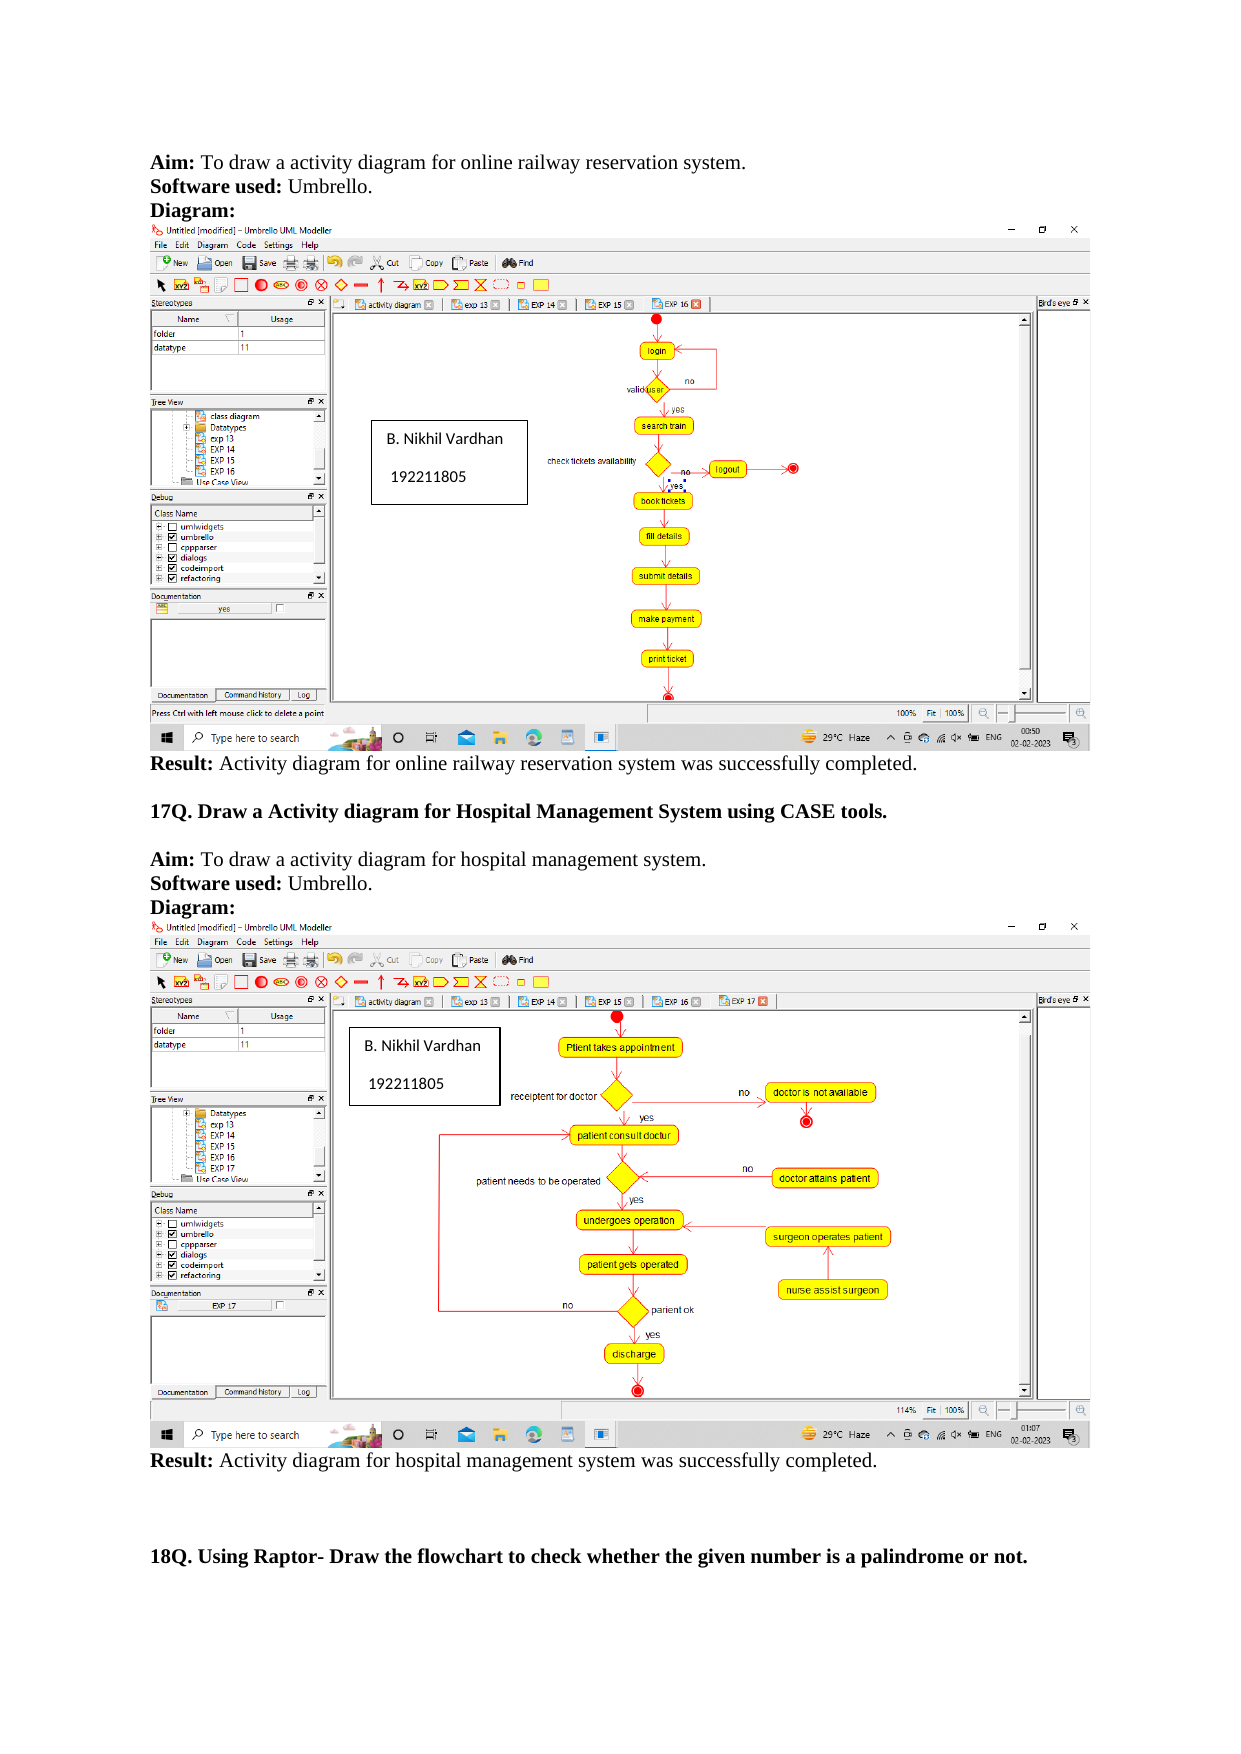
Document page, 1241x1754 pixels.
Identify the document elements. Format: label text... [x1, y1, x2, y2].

text Software used: Umbrello. [150, 174, 1090, 198]
text Diagram: [150, 895, 1090, 919]
text Result: Activity diagram for online railway reservation system was successfully completed. [150, 751, 1090, 775]
text 17Q. Draw a Activity diagram for Hospital Management System using CASE tools. [150, 799, 1090, 823]
picture [150, 222, 1091, 751]
text Result: Activity diagram for hospital management system was successfully completed. [150, 1448, 1090, 1472]
text 18Q. Using Raptor- Draw the flowchart to check whether the given number is a palindrome or not. [150, 1544, 1090, 1568]
text Aim: To draw a activity diagram for online railway reservation system. [150, 150, 1090, 174]
text Aim: To draw a activity diagram for hospital management system. [150, 847, 1090, 871]
picture [150, 919, 1091, 1448]
text Diagram: [150, 198, 1090, 222]
text Software used: Umbrello. [150, 871, 1090, 895]
